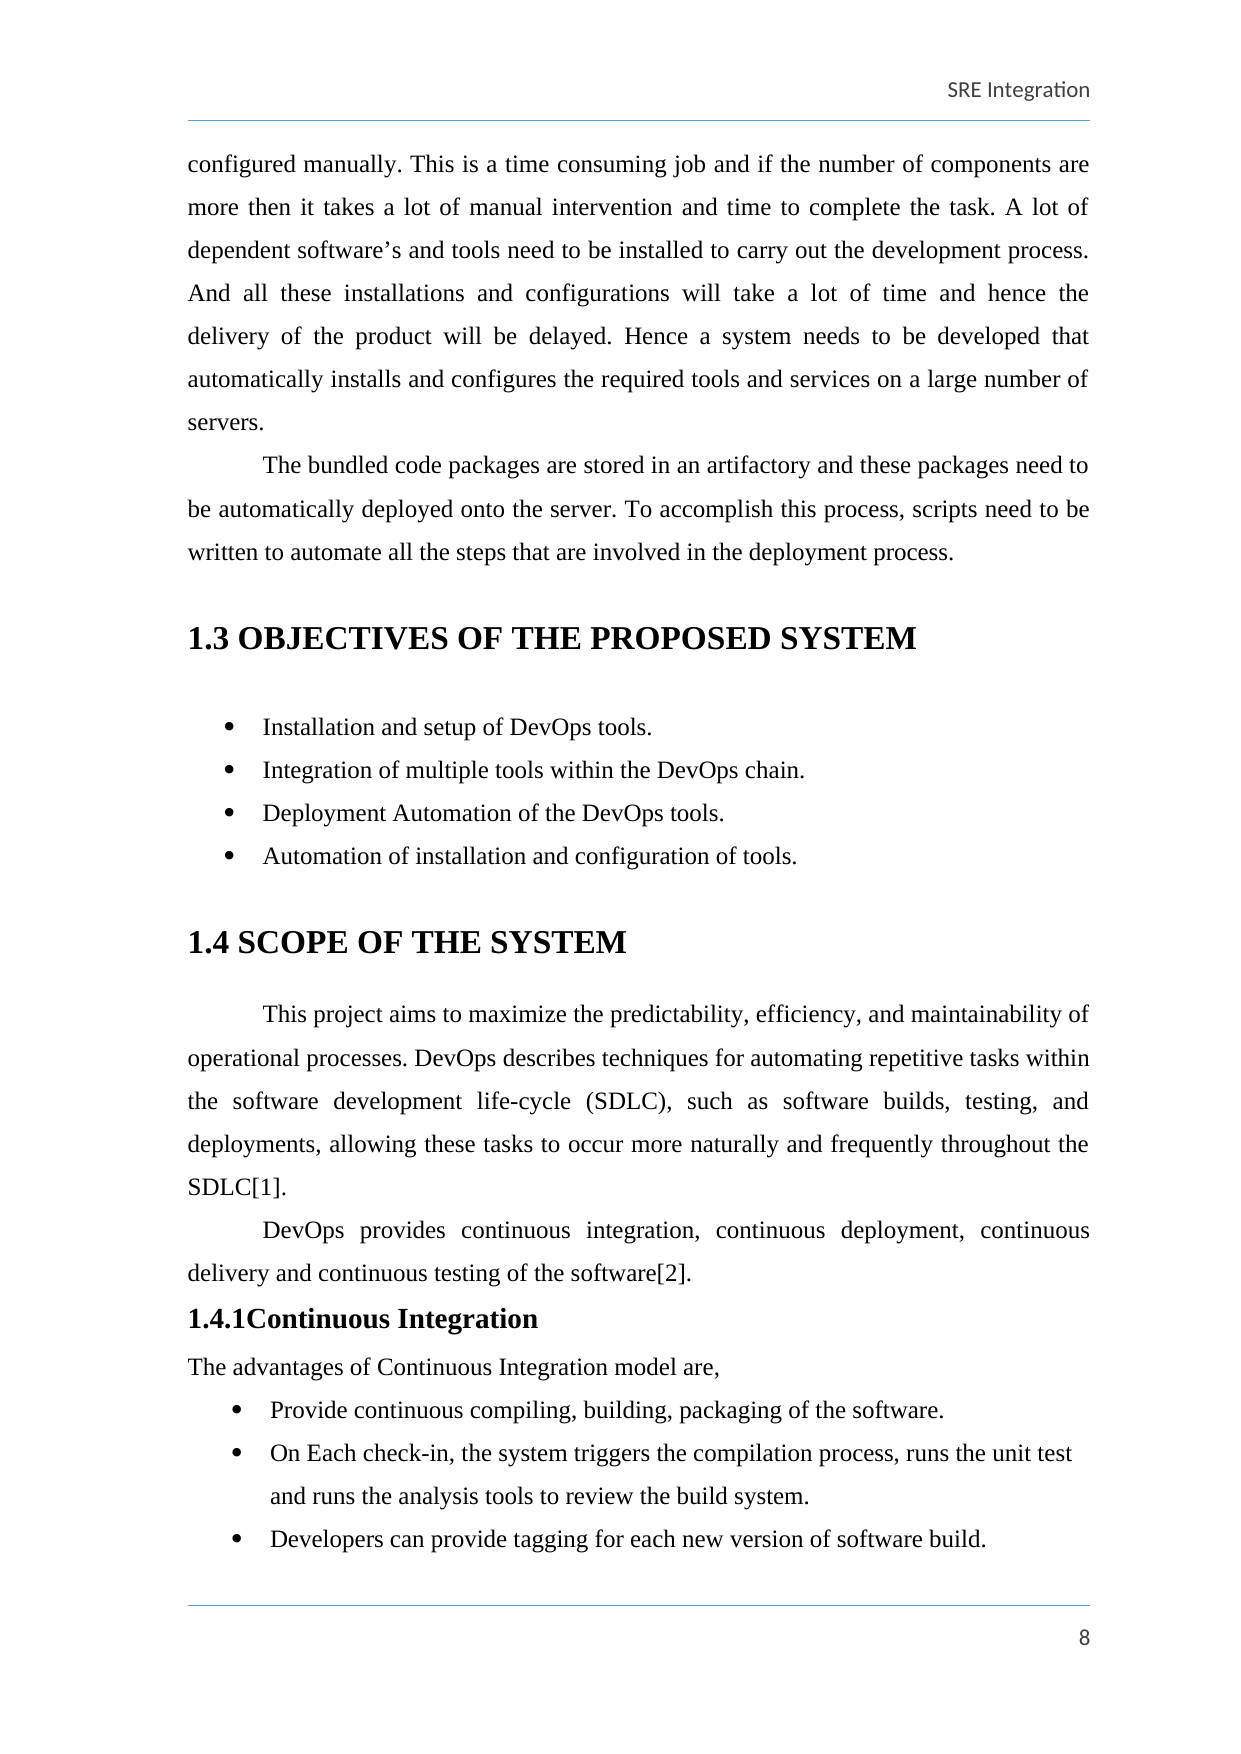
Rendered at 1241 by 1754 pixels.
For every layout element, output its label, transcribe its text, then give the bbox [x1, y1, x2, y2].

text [187, 149, 1090, 436]
text 1.3 OBJECTIVES OF THE PROPOSED SYSTEM [187, 618, 1090, 657]
list Developers can provide tagging for each new version of software build. [232, 1524, 1090, 1553]
list Integration of multiple tools within the DevOps chain. [225, 755, 1090, 784]
text The advantages of Continuous Integration model are, [187, 1352, 1090, 1380]
list On Each check-in, the system triggers the compilation process, runs the unit test and runs the analysis tools to review the build system. [232, 1438, 1090, 1510]
text This project aims to maximize the predictability, efficiency, and maintainability of operational processes. DevOps describes techniques for automating repetitive tasks within the software development life-cycle (SDLC), such as software builds, testing, and deployments, allowing these tasks to occur more naturally and frequently throughout the SDLC[1]. [187, 999, 1090, 1201]
list Automation of installation and configuration of tools. [225, 841, 1090, 870]
text DevOps provides continuous integration, continuous deployment, continuous delivery and continuous testing of the software[2]. [187, 1215, 1090, 1287]
list Installation and setup of DevOps tools. [225, 712, 1090, 741]
list Deployment Automation of the DevOps tools. [225, 798, 1090, 827]
list Provide continuous compiling, building, packaging of the software. [232, 1395, 1090, 1423]
text 1.4.1Continuous Integration [187, 1301, 1090, 1335]
text The bundled code packages are stored in an artifactory and these packages need to be automatically deployed onto the server. To accomplish this process, scripts need to be written to automate all the steps that are involved in the deployment process. [187, 451, 1090, 566]
text 1.4 SCOPE OF THE SYSTEM [187, 923, 1090, 961]
